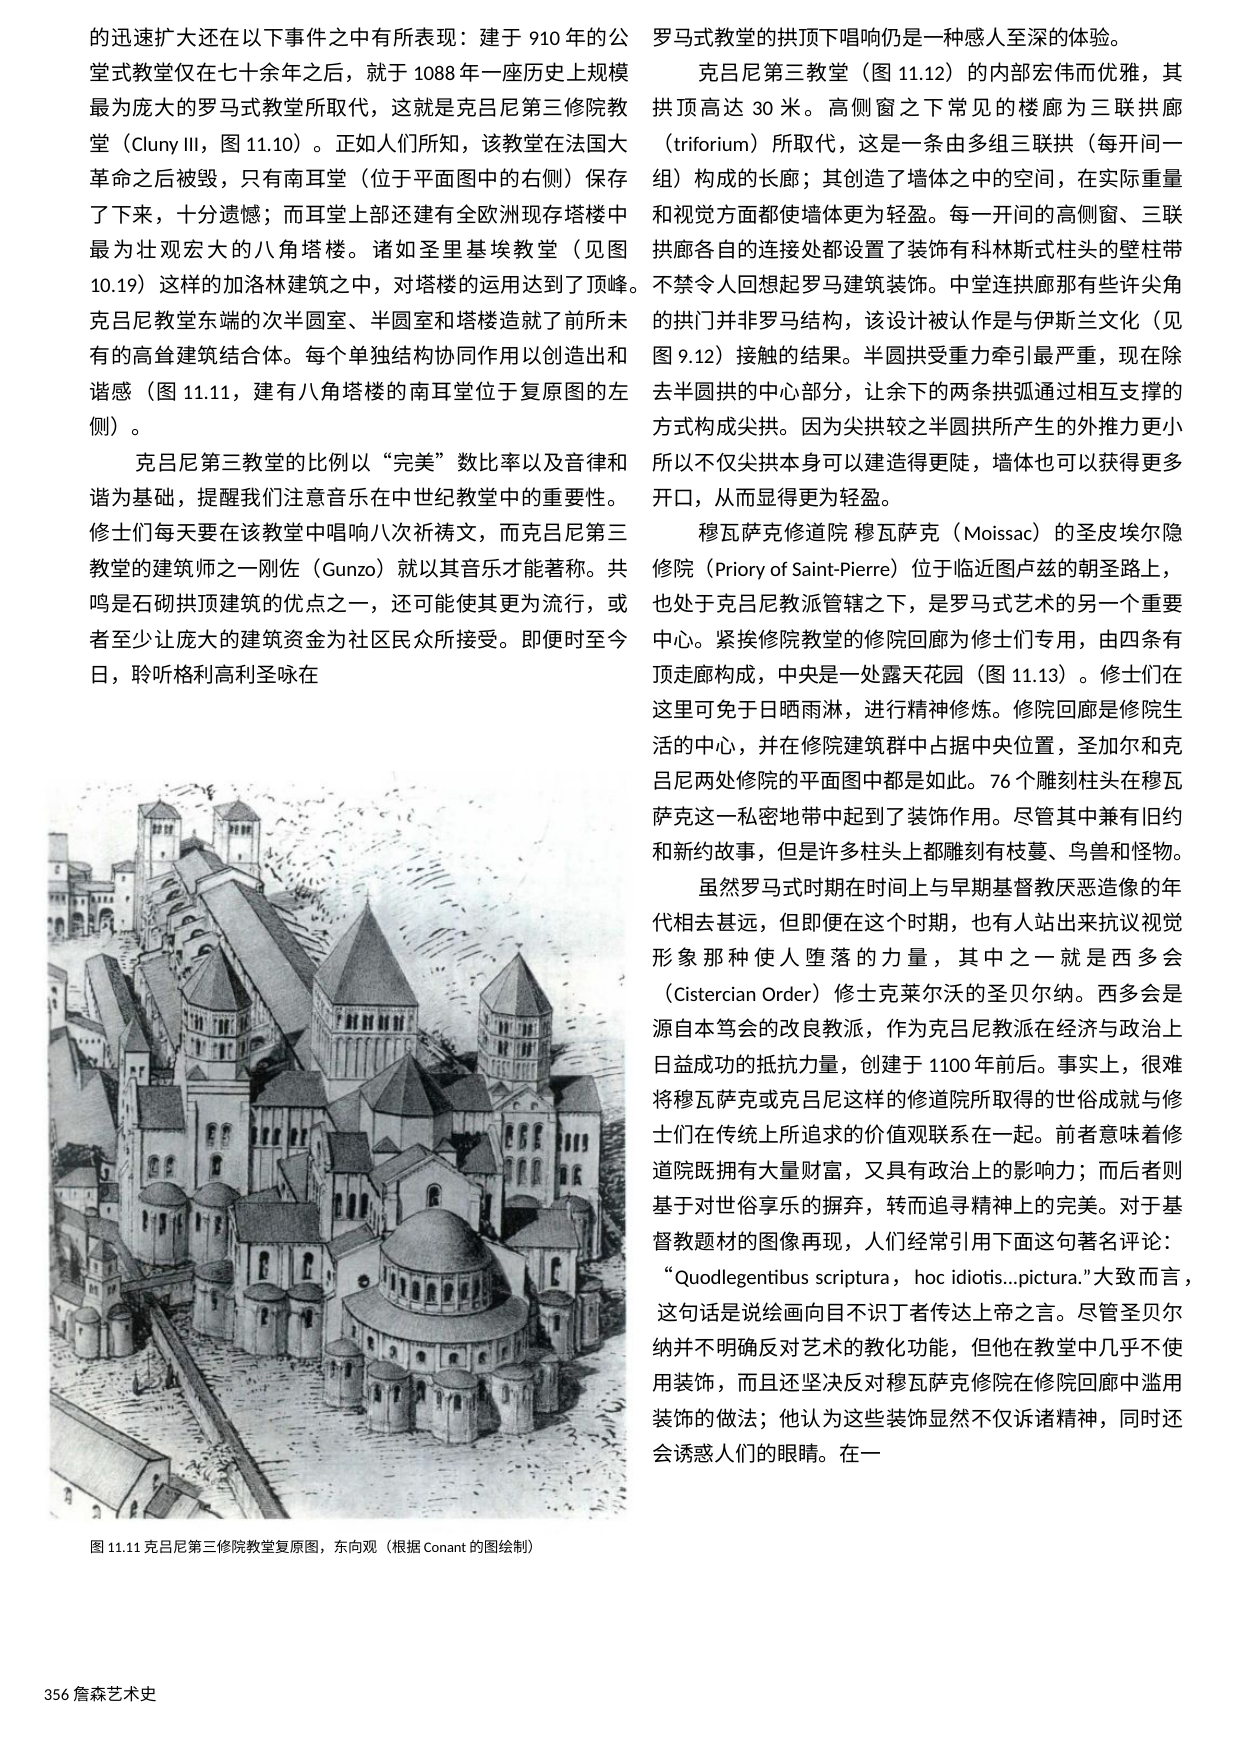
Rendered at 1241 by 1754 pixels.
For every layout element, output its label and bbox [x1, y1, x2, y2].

picture [41, 771, 634, 1533]
